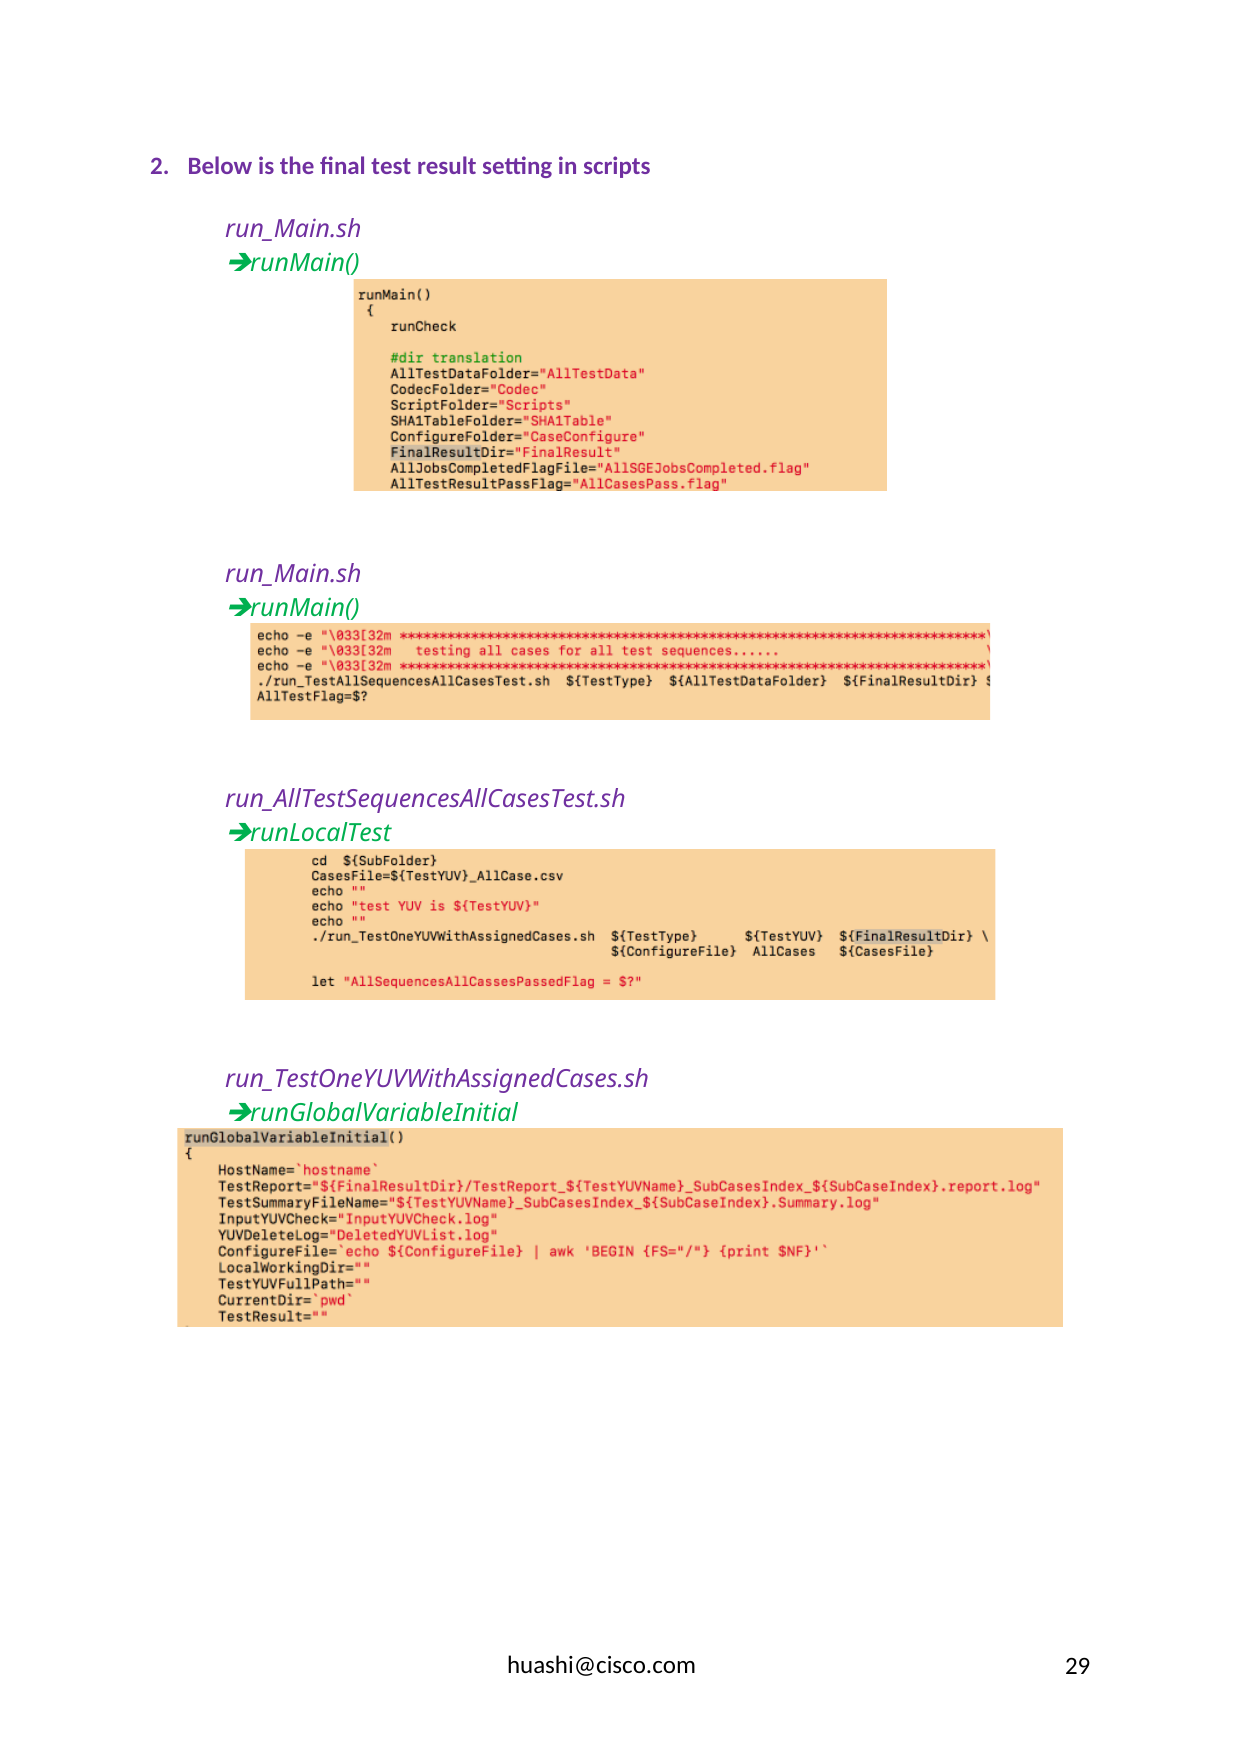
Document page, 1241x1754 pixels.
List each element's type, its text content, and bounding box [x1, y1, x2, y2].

text runMain() [225, 589, 1090, 623]
text runLocalTest [225, 815, 1090, 849]
text run_Main.sh [225, 211, 1090, 245]
picture [250, 623, 990, 720]
list Below is the final test result setting in scripts [150, 150, 1090, 181]
picture [177, 1128, 1063, 1327]
picture [244, 849, 996, 1000]
text runMain() [225, 245, 1090, 279]
text runGlobalVariableInitial [225, 1095, 1090, 1129]
text run_TestOneYUVWithAssignedCases.sh [225, 1061, 1090, 1095]
picture [353, 279, 887, 491]
text run_Main.sh [225, 555, 1090, 589]
text run_AllTestSequencesAllCasesTest.sh [225, 781, 1090, 815]
